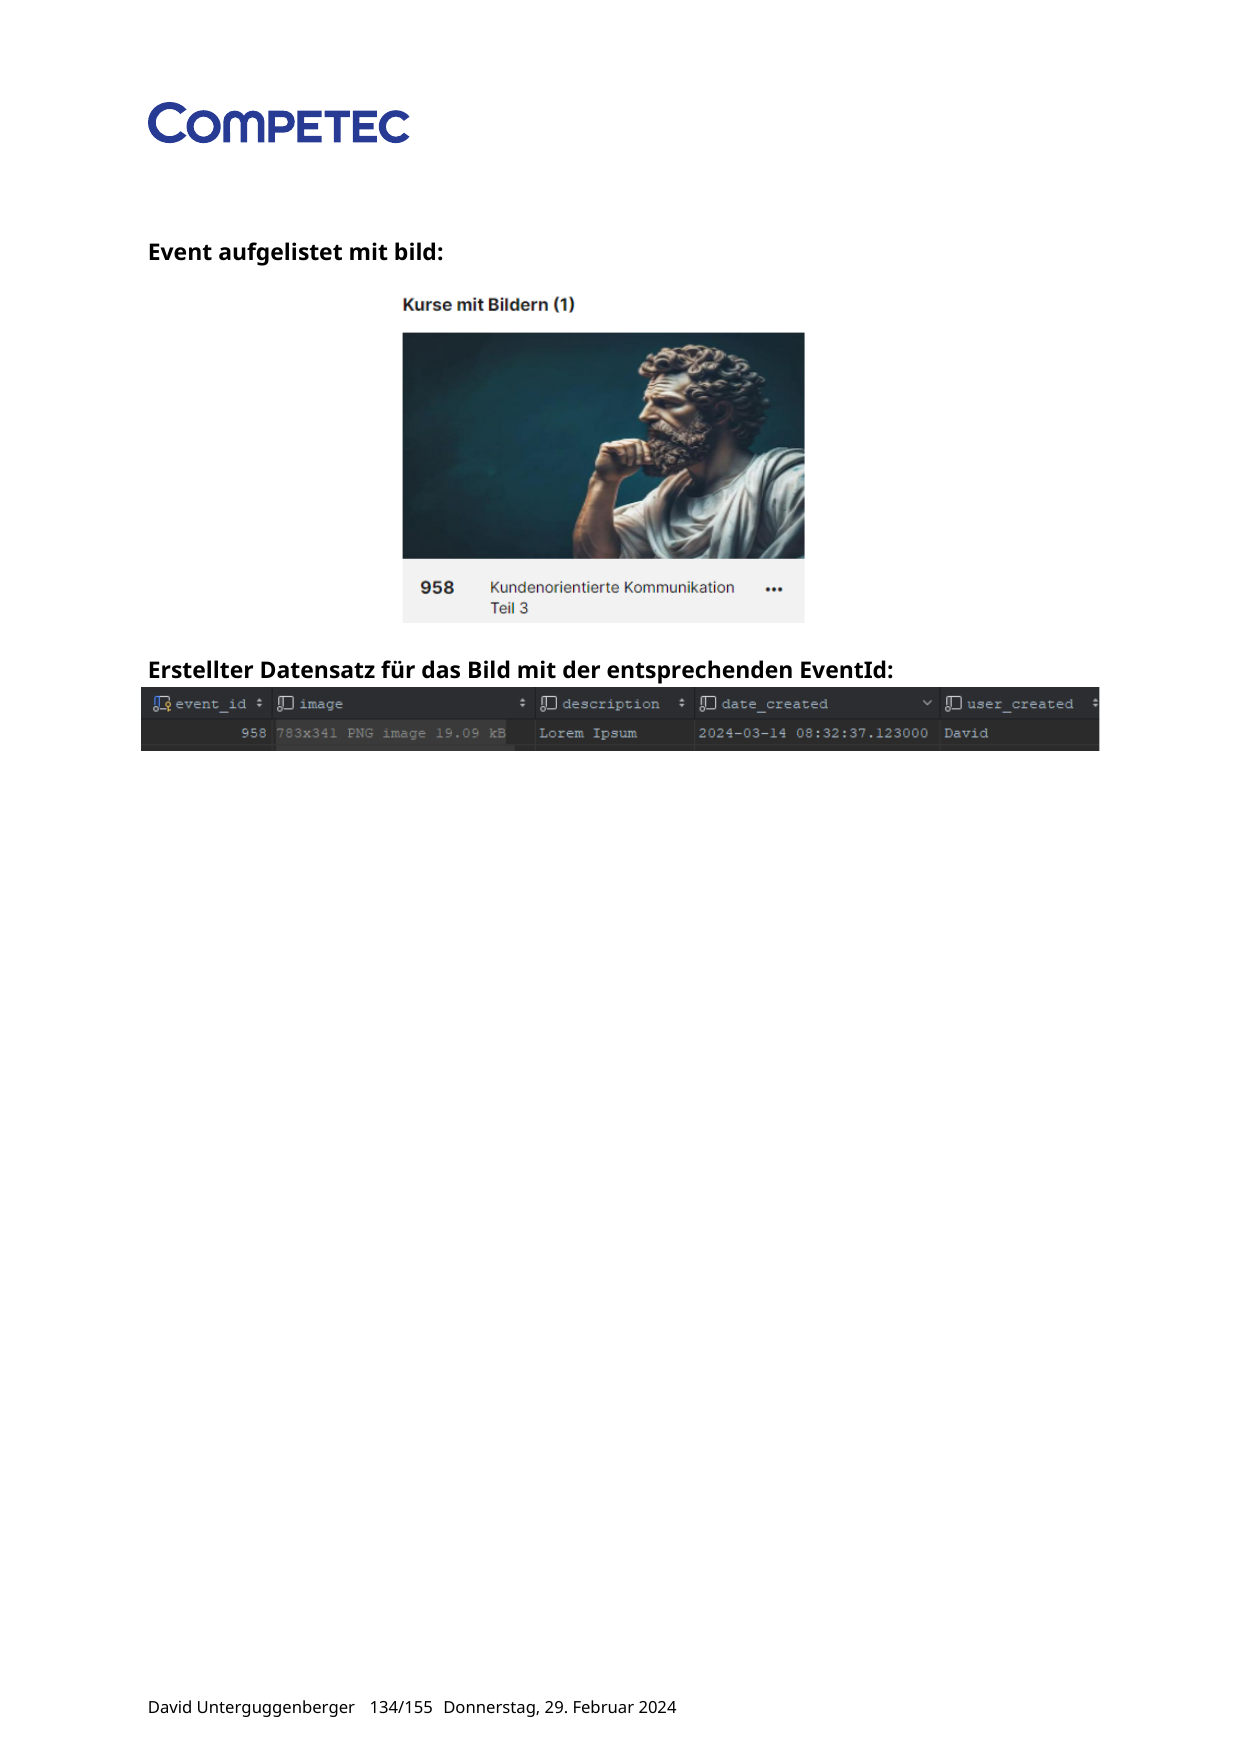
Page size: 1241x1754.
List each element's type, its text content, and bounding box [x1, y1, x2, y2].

picture [383, 271, 892, 623]
text Event aufgelistet mit bild: [148, 236, 1122, 267]
text Erstellter Datensatz für das Bild mit der entsprechenden EventId: [148, 654, 1122, 685]
picture [141, 687, 1100, 751]
